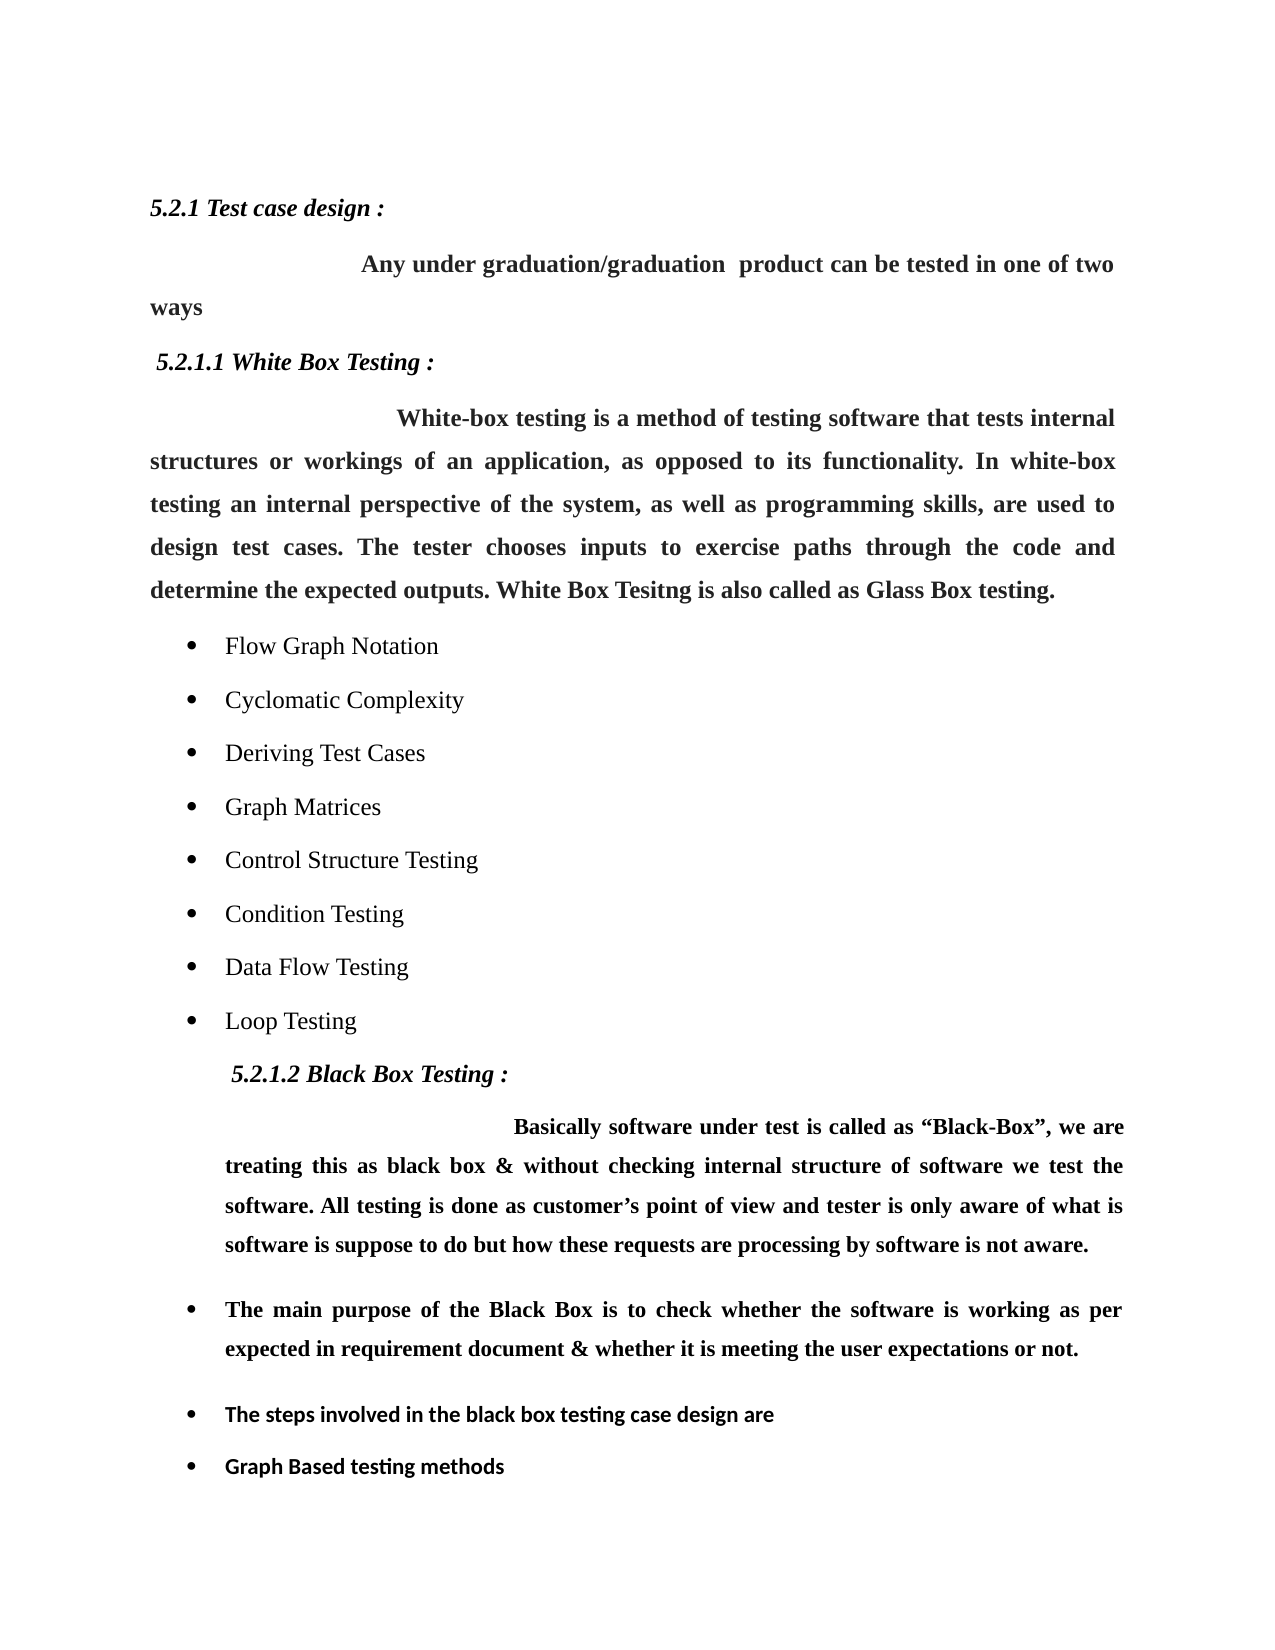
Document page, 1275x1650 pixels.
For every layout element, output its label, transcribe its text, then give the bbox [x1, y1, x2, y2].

text Any under graduation/graduation product can be tested in one of two ways [150, 249, 1117, 321]
list Loop Testing [187, 1006, 1125, 1035]
text 5.2.1.2 Black Box Testing : [225, 1059, 1125, 1088]
list The steps involved in the black box testing case design are [187, 1400, 1125, 1428]
list Data Flow Testing [187, 952, 1125, 981]
text 5.2.1 Test case design : [150, 193, 1125, 222]
list Cyclomatic Complexity [187, 685, 1125, 713]
list Control Structure Testing [187, 845, 1125, 874]
text Basically software under test is called as “Black-Box”, we are treating this as black box & without checking internal structure of software we test the software. All testing is done as customer’s point of view and tester is only aware of what is software is suppose to do but how these requests are processing by software is not aware. [225, 1113, 1125, 1258]
list Condition Testing [187, 899, 1125, 928]
text 5.2.1.1 White Box Testing : [150, 347, 1125, 376]
list Graph Matrices [187, 792, 1125, 821]
list Deriving Test Cases [187, 738, 1125, 767]
list The main purpose of the Black Box is to check whether the software is working as per expected in requirement document & whether it is meeting the user expectations or not. [187, 1296, 1125, 1362]
list Flow Graph Notation [187, 631, 1125, 660]
list Graph Based testing methods [187, 1452, 1125, 1480]
text White-box testing is a method of testing software that tests internal structures or workings of an application, as opposed to its functionality. In white-box testing an internal perspective of the system, as well as programming skills, are used to design test cases. The tester chooses inputs to exercise paths through the code and determine the expected outputs. White Box Tesitng is also called as Glass Box testing. [150, 403, 1117, 604]
